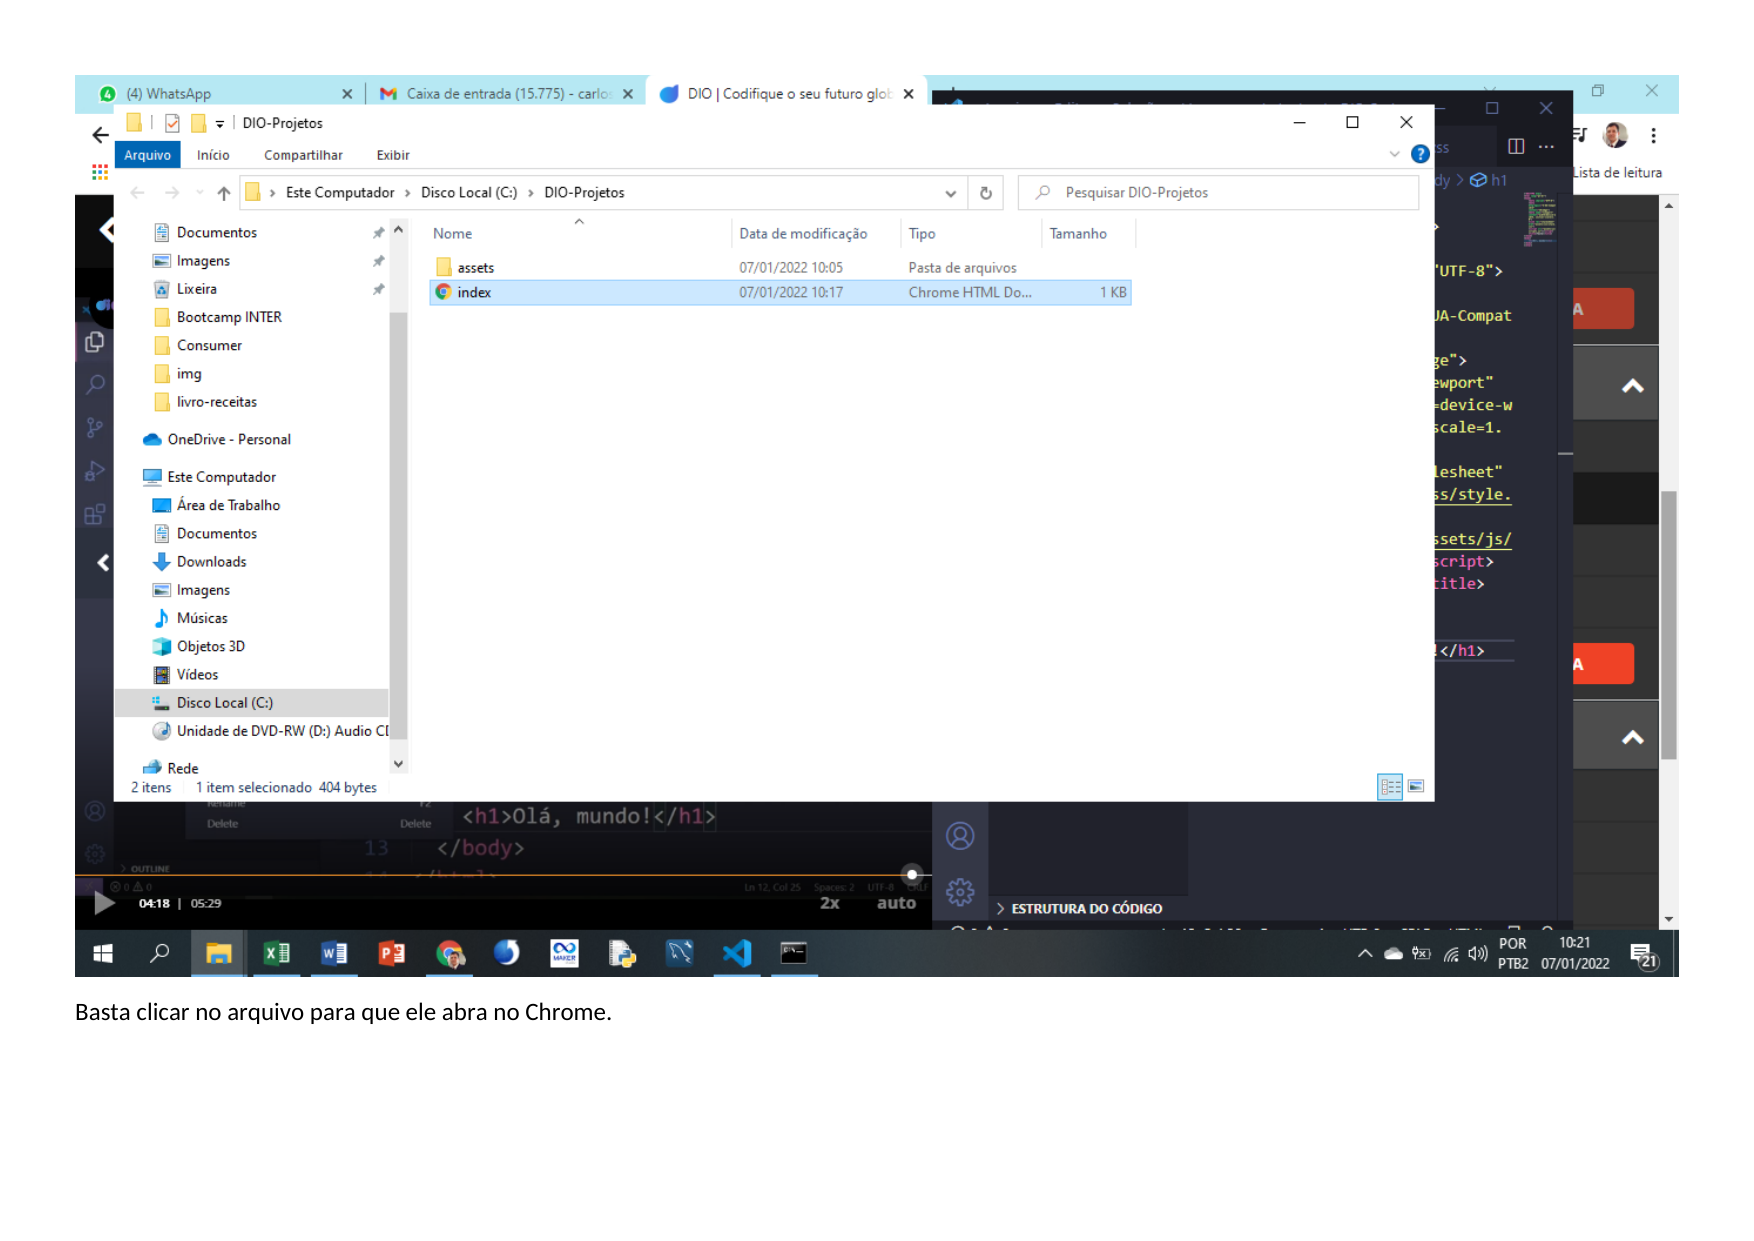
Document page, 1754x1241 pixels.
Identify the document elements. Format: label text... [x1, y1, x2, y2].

text Basta clicar no arquivo para que ele abra no Chrome. [75, 996, 1679, 1026]
picture [75, 75, 1679, 977]
